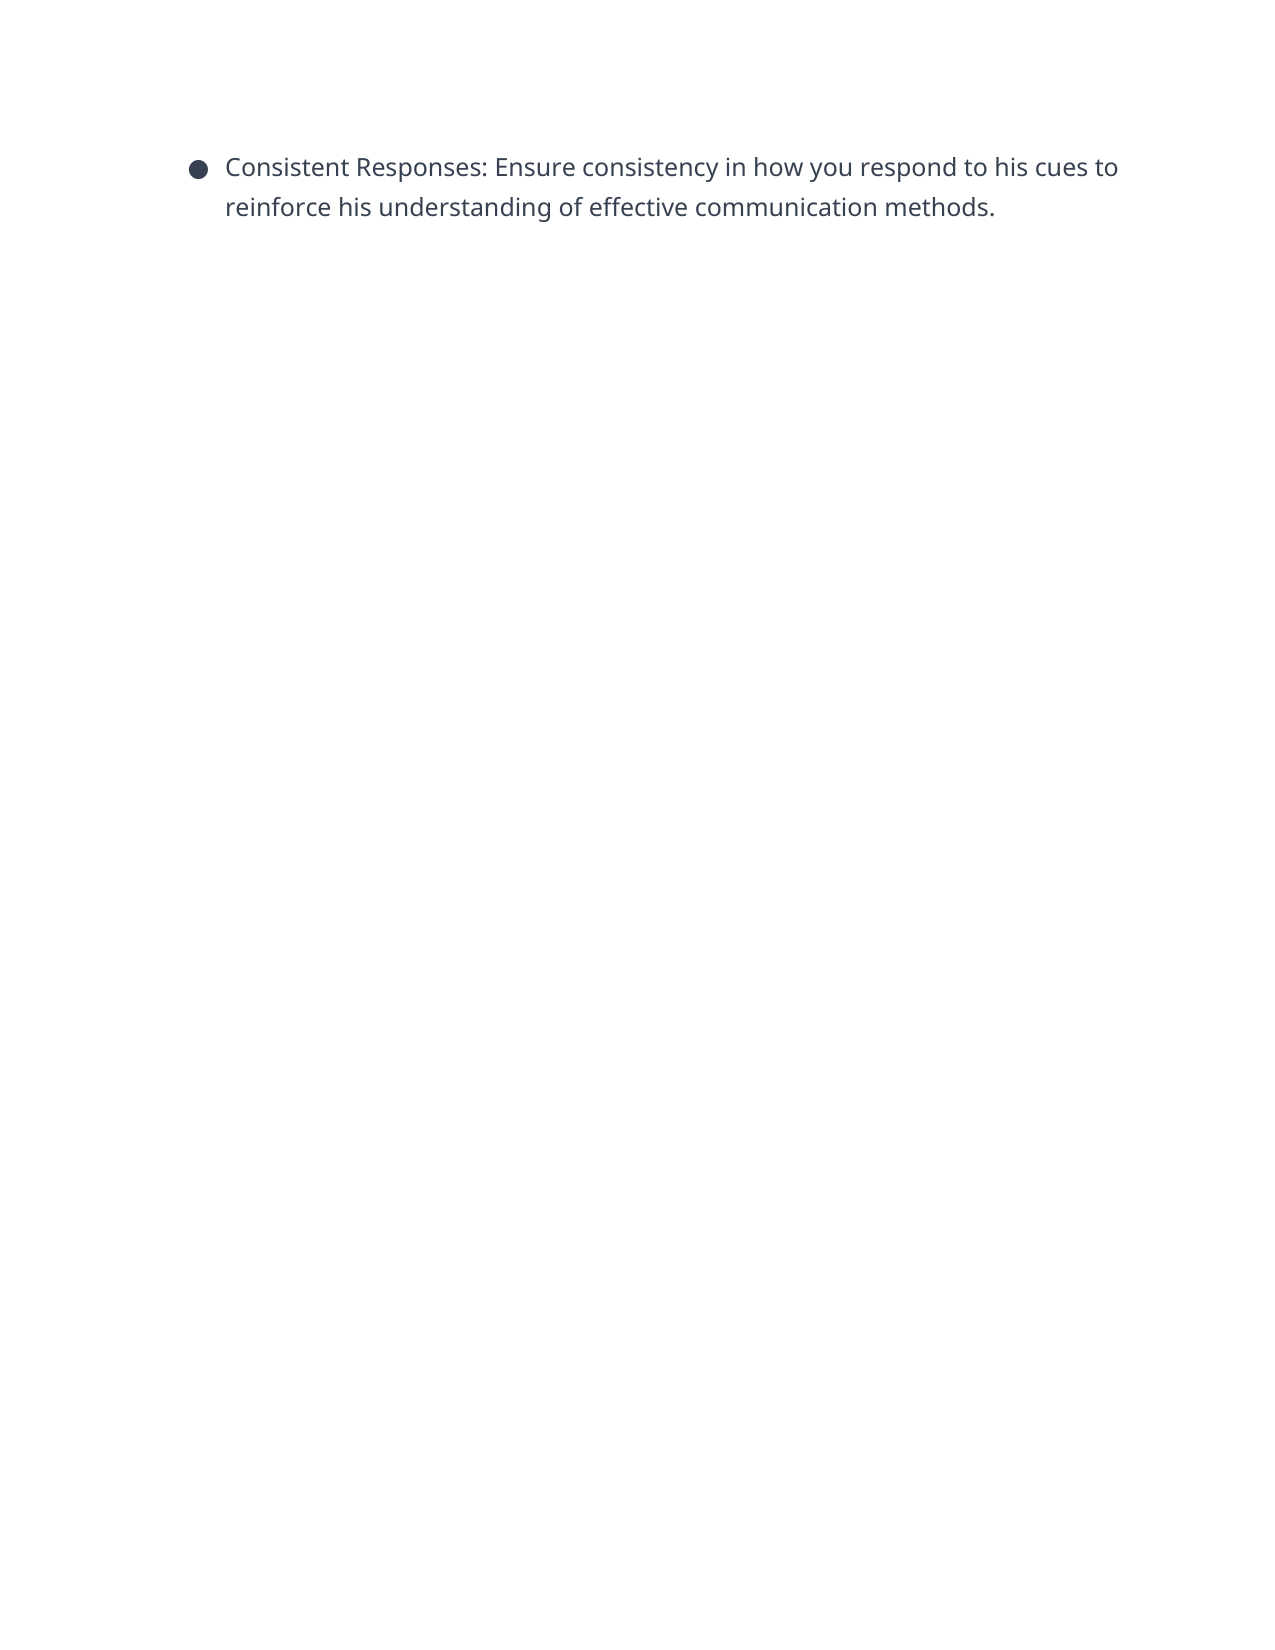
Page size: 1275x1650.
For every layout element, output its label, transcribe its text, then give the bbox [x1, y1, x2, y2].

list Consistent Responses: Ensure consistency in how you respond to his cues to reinforce his understanding of effective communication methods. [187, 150, 1125, 223]
